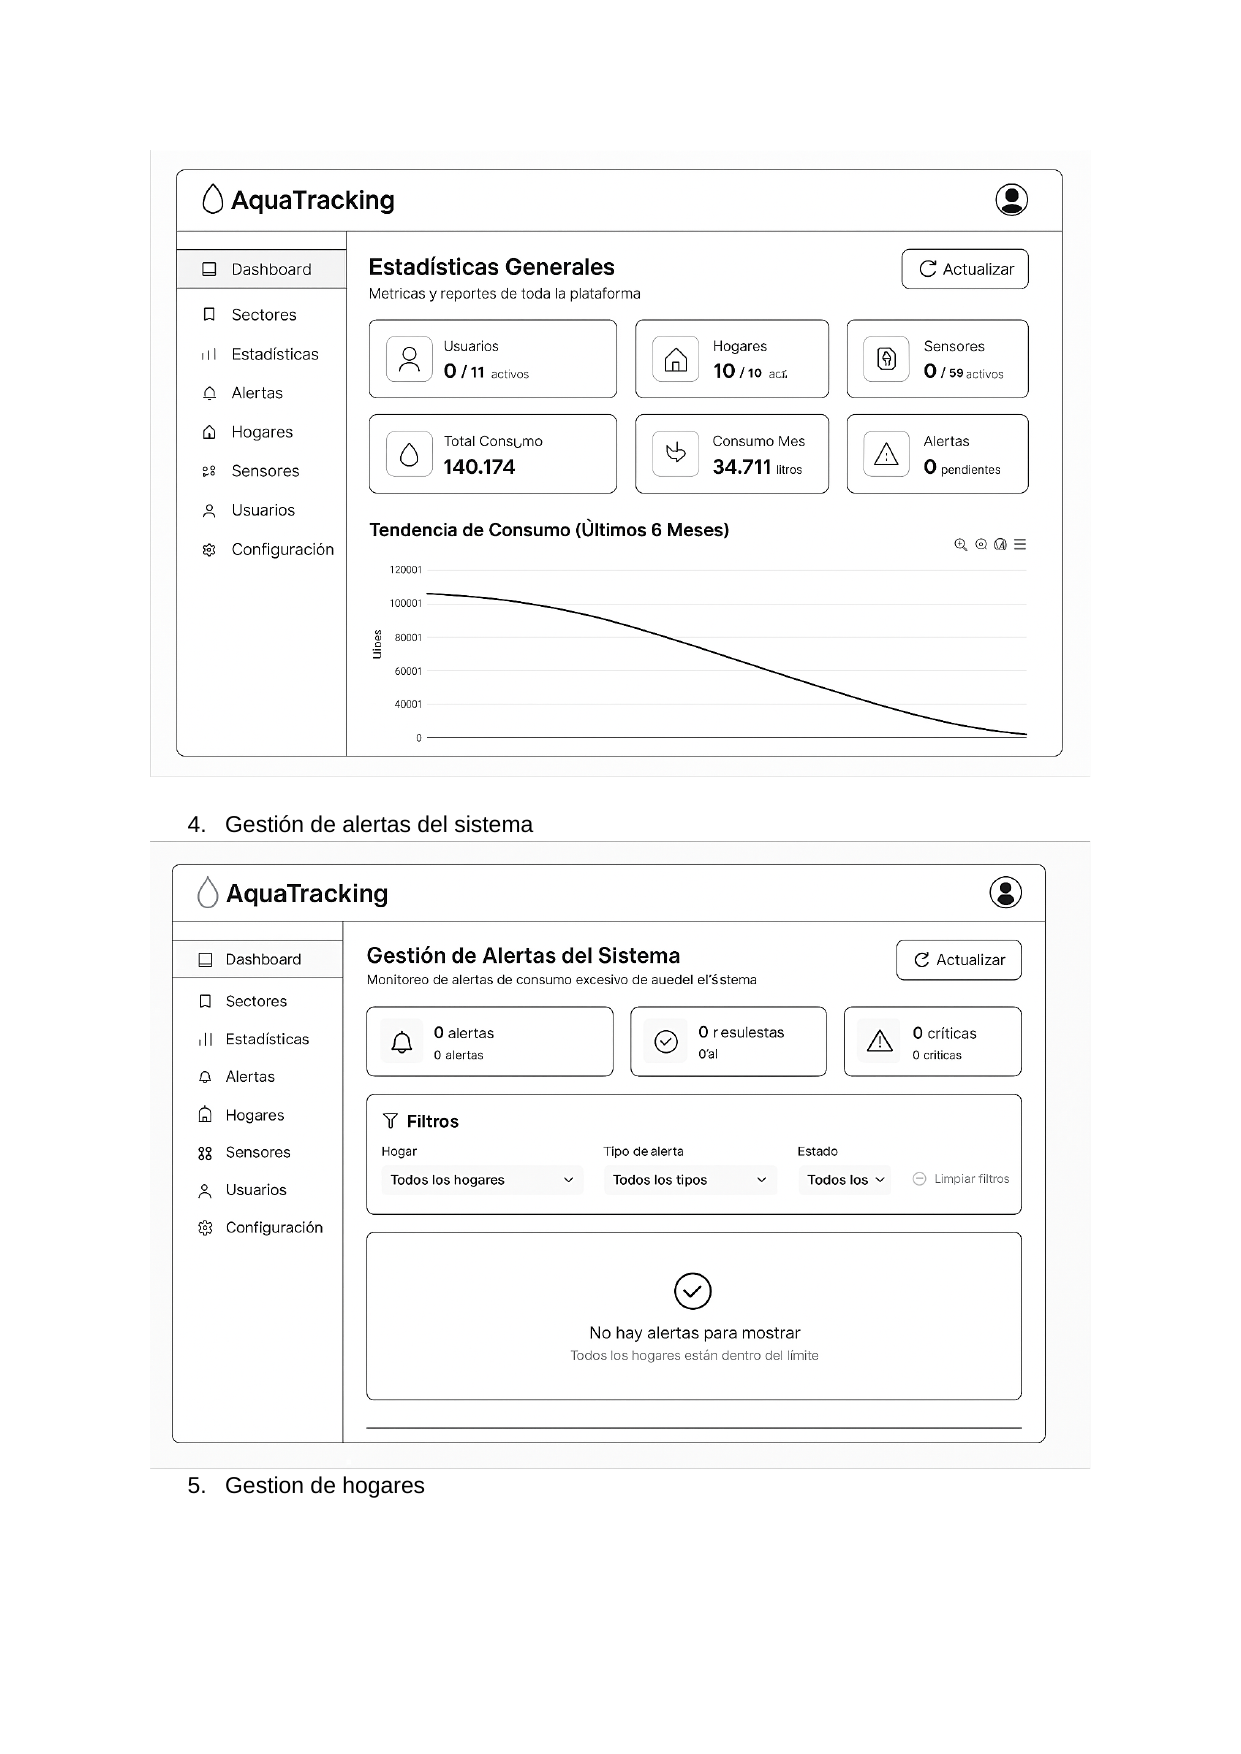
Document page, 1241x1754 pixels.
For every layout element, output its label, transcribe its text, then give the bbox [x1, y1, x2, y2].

picture [150, 150, 1091, 777]
list Gestion de hogares [187, 1472, 1090, 1499]
list Gestión de alertas del sistema [187, 811, 1090, 837]
picture [150, 841, 1091, 1469]
